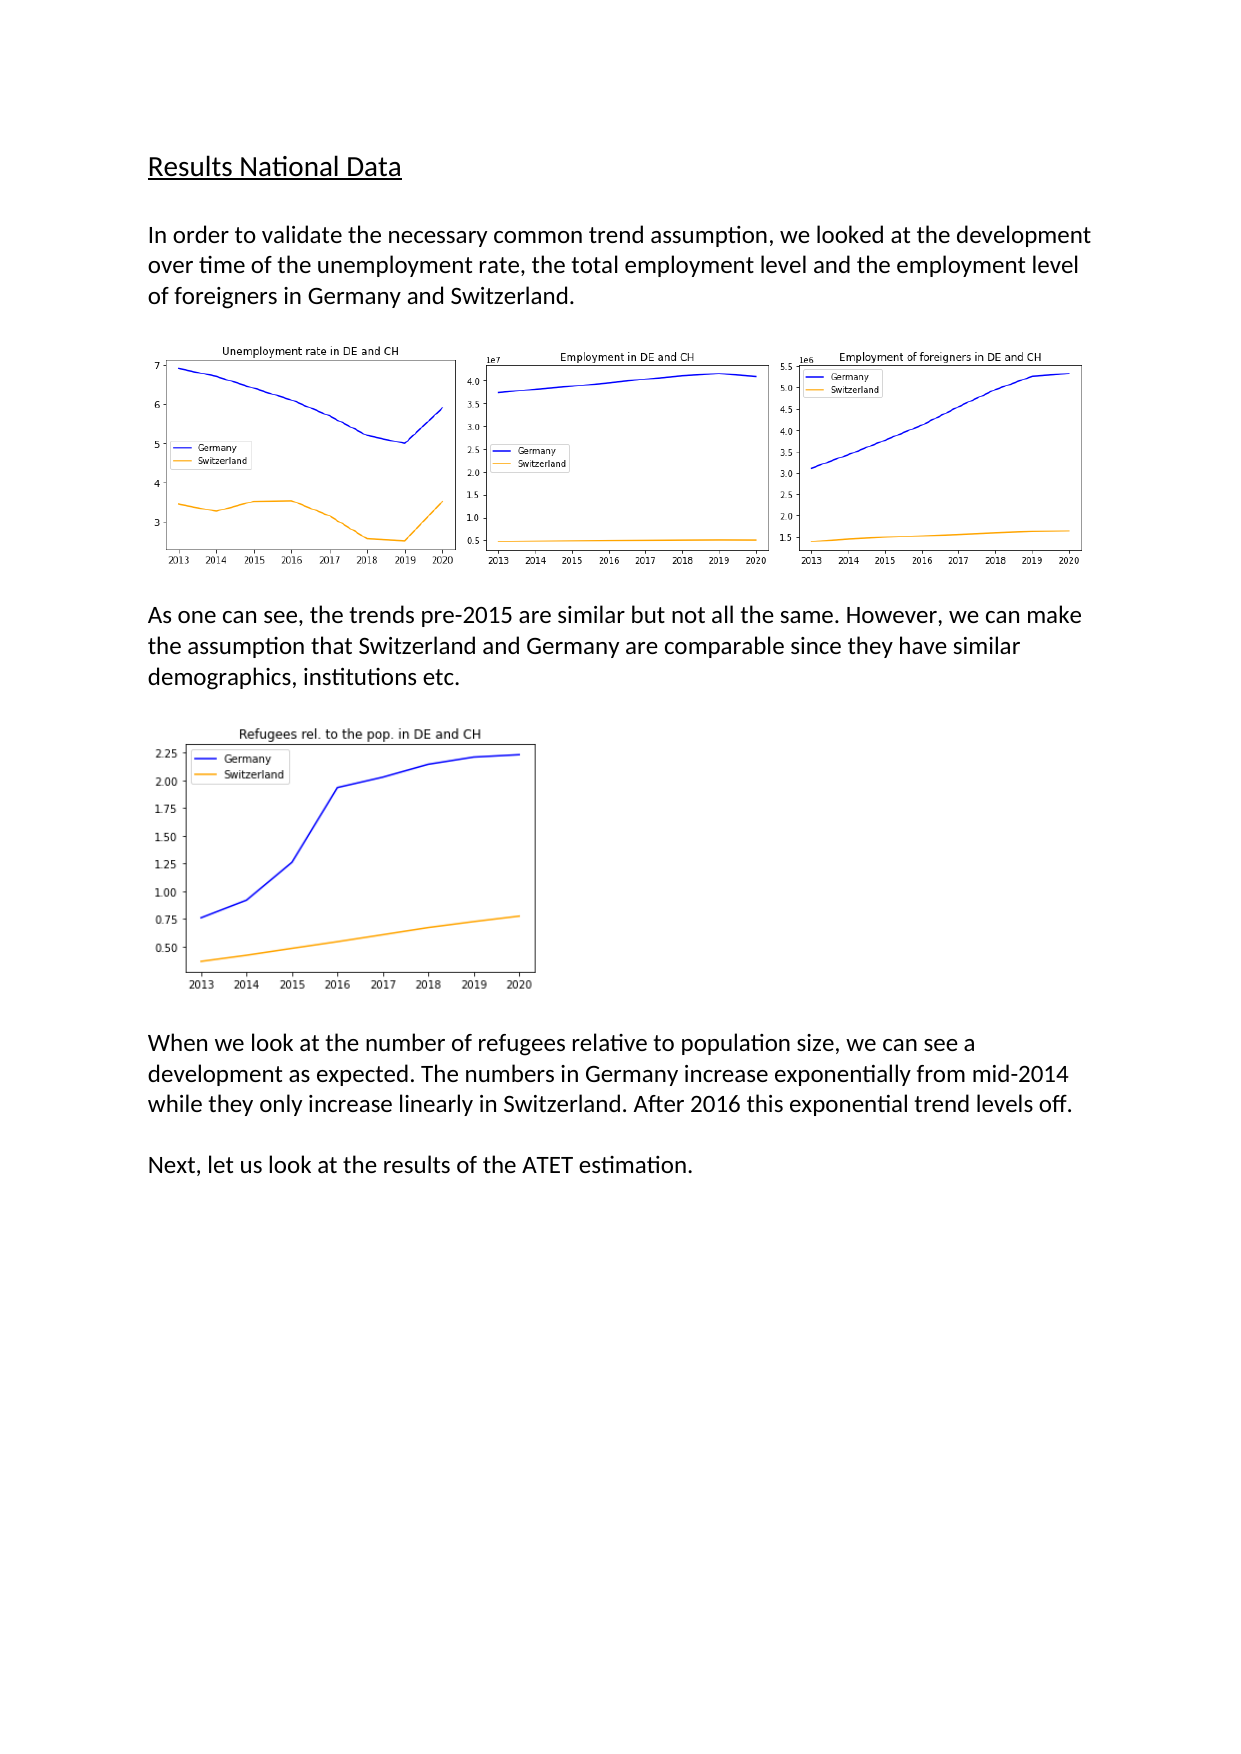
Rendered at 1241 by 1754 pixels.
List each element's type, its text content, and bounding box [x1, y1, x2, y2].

text When we look at the number of refugees relative to population size, we can see a development as expected. The numbers in Germany increase exponentially from mid-2014 while they only increase linearly in Switzerland. After 2016 this exponential trend levels off. [148, 1027, 1093, 1119]
text In order to validate the necessary common trend assumption, we looked at the development over time of the unemployment rate, the total employment level and the employment level of foreigners in Germany and Switzerland. [148, 219, 1093, 310]
text As one can see, the trends pre-2015 are similar but not all the same. However, we can make the assumption that Switzerland and Germany are comparable since they have similar demographics, institutions etc. [148, 600, 1093, 691]
text Results National Data [148, 148, 1093, 183]
picture [147, 721, 542, 997]
picture [147, 341, 1087, 570]
text Next, let us look at the results of the ATET estimation. [148, 1149, 1093, 1180]
